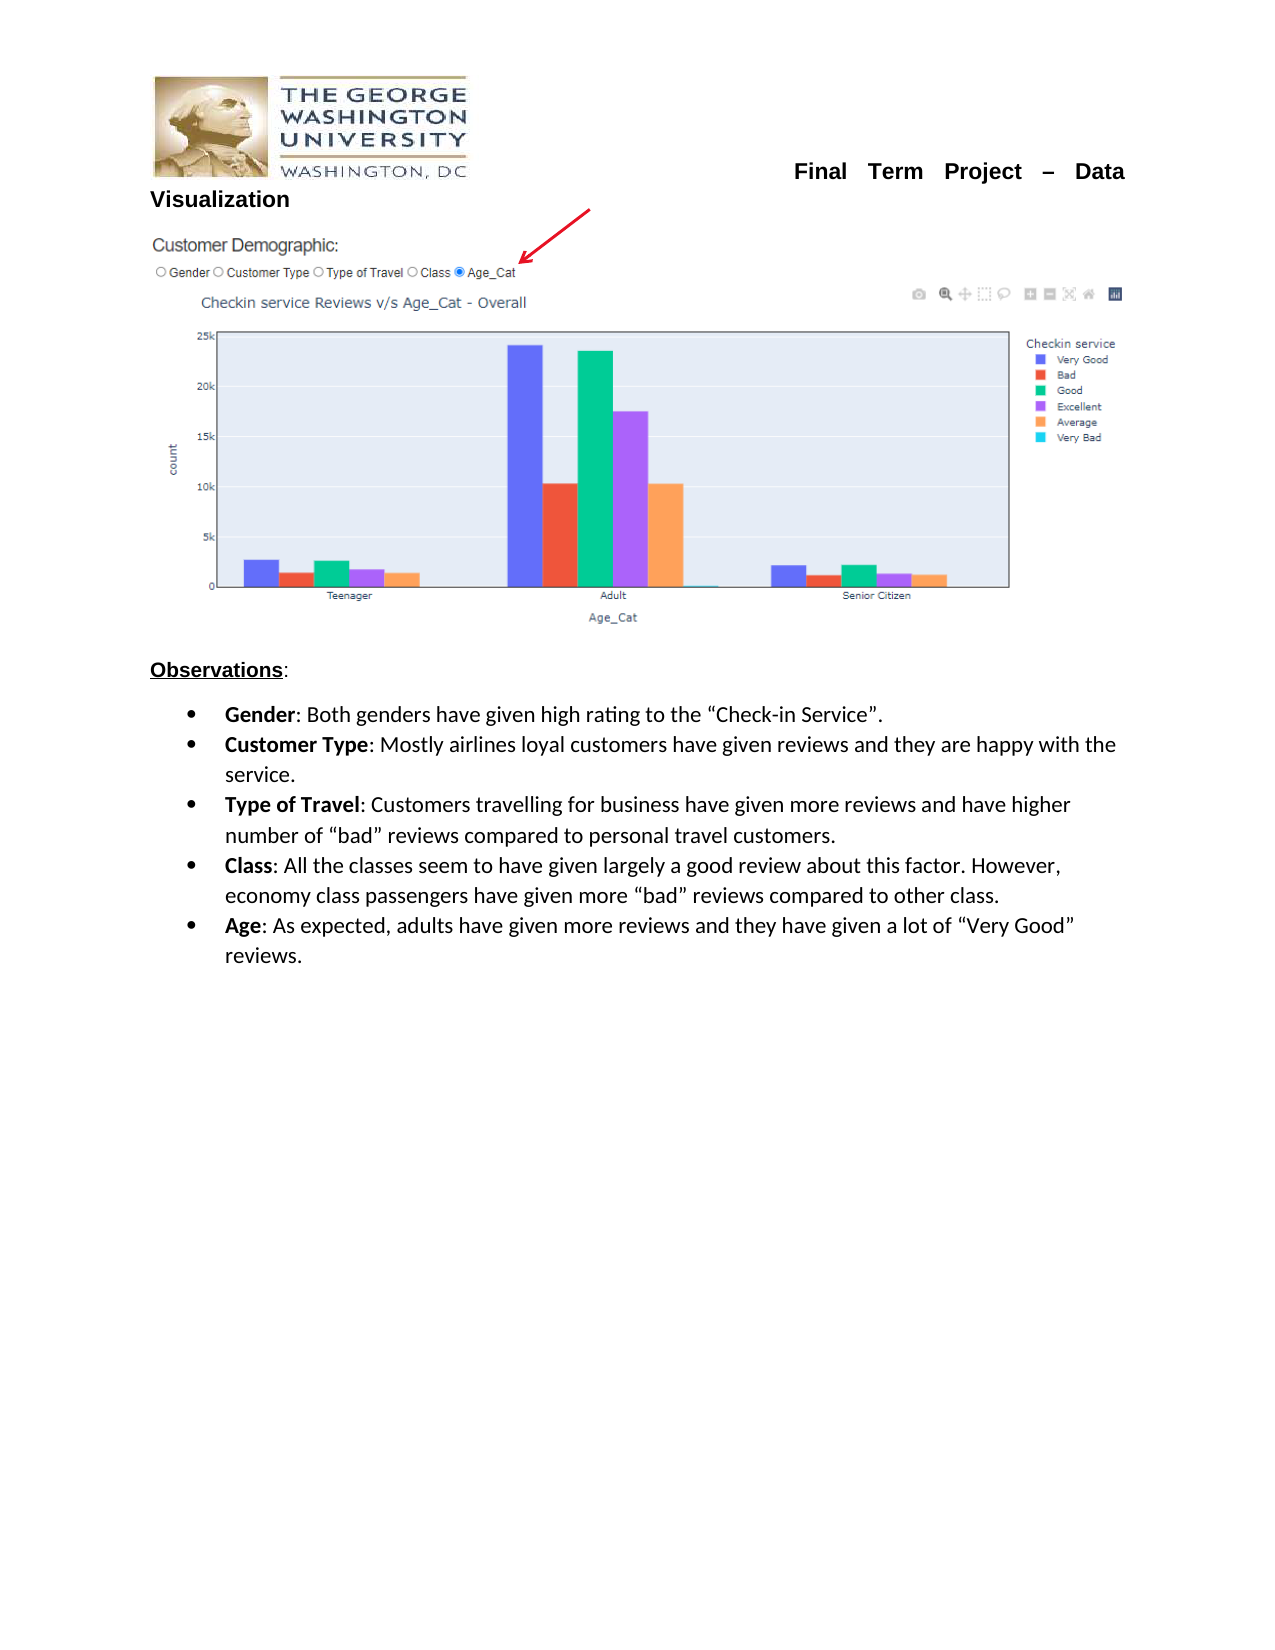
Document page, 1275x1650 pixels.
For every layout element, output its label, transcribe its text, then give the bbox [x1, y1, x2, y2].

picture [150, 231, 1125, 639]
text Observations: [150, 657, 1125, 681]
list Class: All the classes seem to have given largely a good review about this factor. However, economy class passengers have given more “bad” reviews compared to other class. [187, 851, 1125, 909]
list Customer Type: Mostly airlines loyal customers have given reviews and they are happy with the service. [187, 730, 1125, 788]
list Gender: Both genders have given high rating to the “Check-in Service”. [187, 700, 1125, 728]
list Age: As expected, adults have given more reviews and they have given a lot of “Very Good” reviews. [187, 911, 1125, 969]
list Type of Travel: Customers travelling for business have given more reviews and have higher number of “bad” reviews compared to personal travel customers. [187, 791, 1125, 849]
